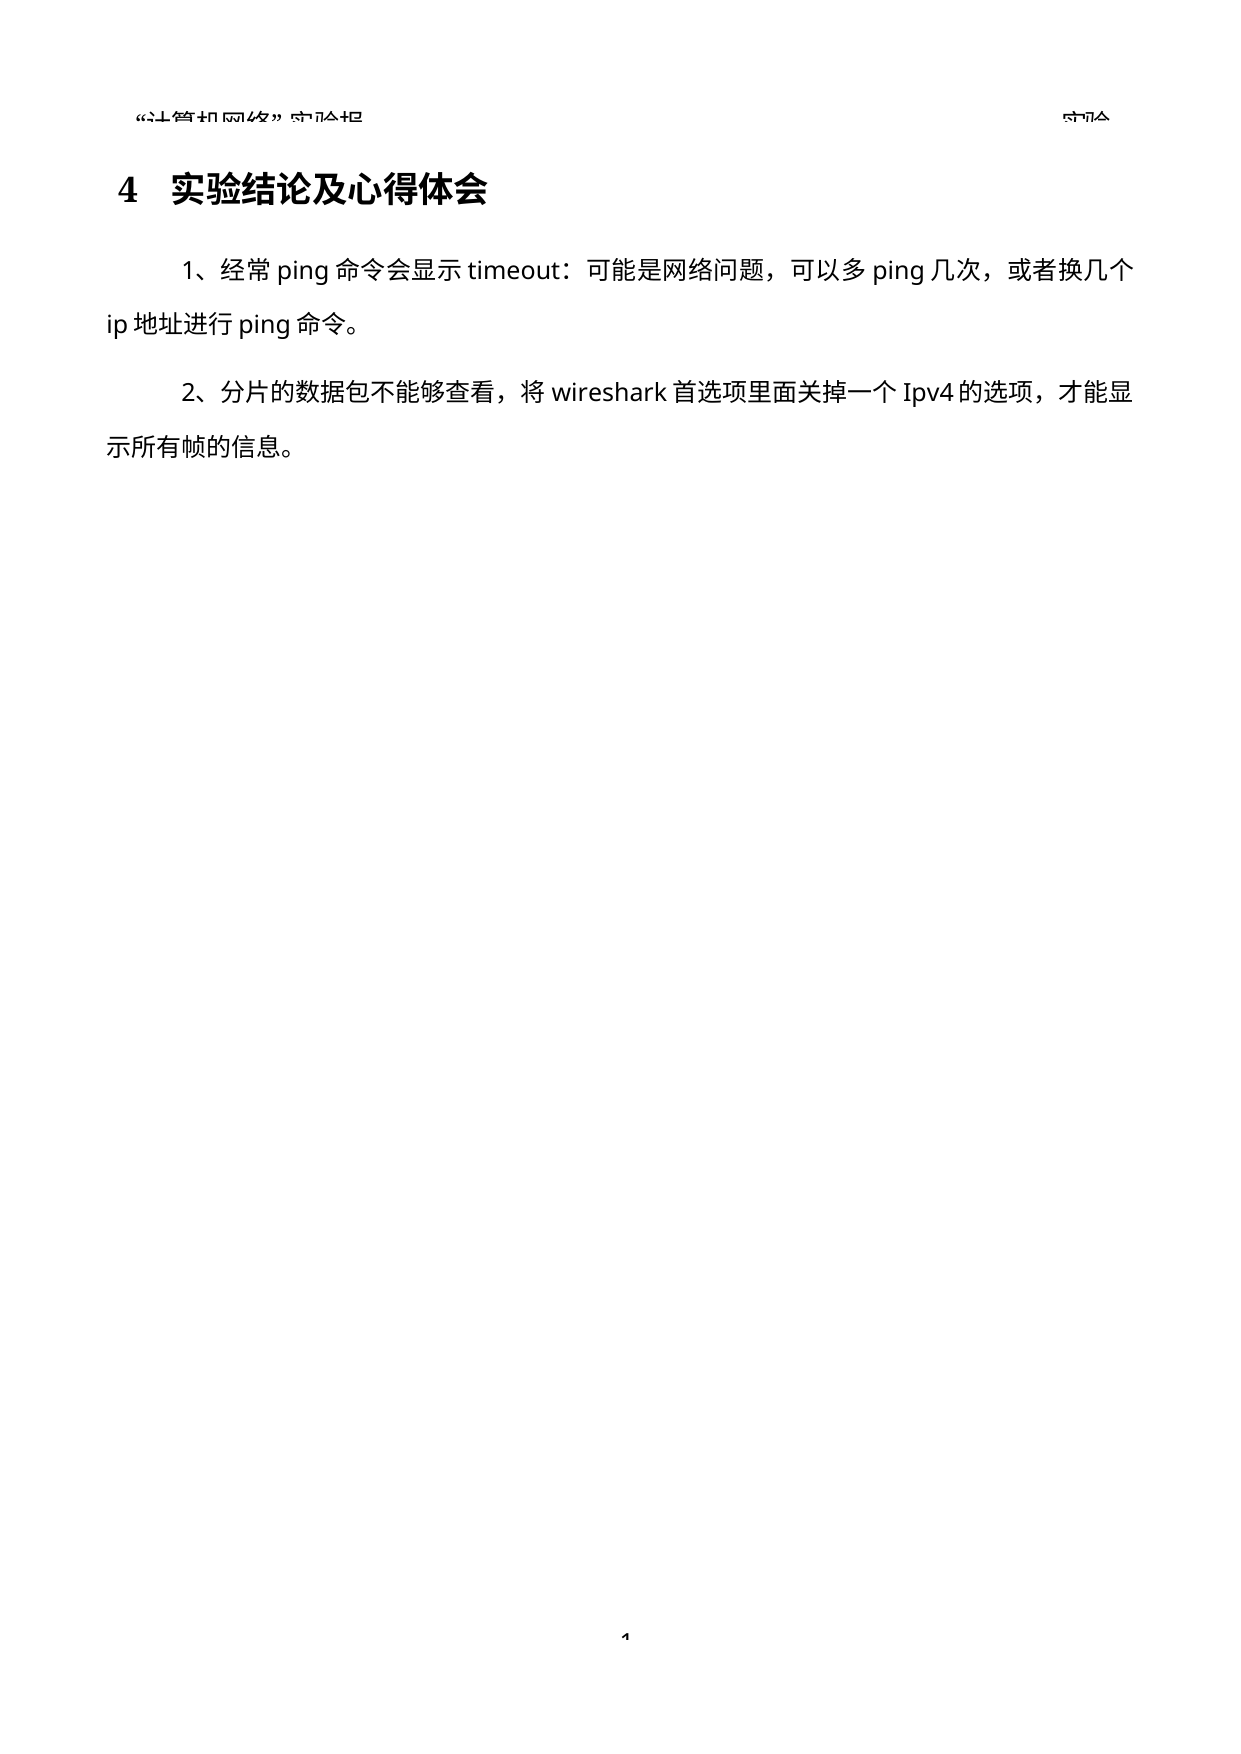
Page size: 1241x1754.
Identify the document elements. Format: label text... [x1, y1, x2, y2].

list 分片的数据包不能够查看，将wireshark首选项里面关掉一个Ipv4的选项，才能显示所有帧的信息。 [106, 373, 1134, 463]
list 经常ping命令会显示timeout：可能是网络问题，可以多ping几次，或者换几个ip地址进行ping命令。 [106, 250, 1134, 341]
subtitle 实验结论及心得体会 [118, 164, 1201, 213]
